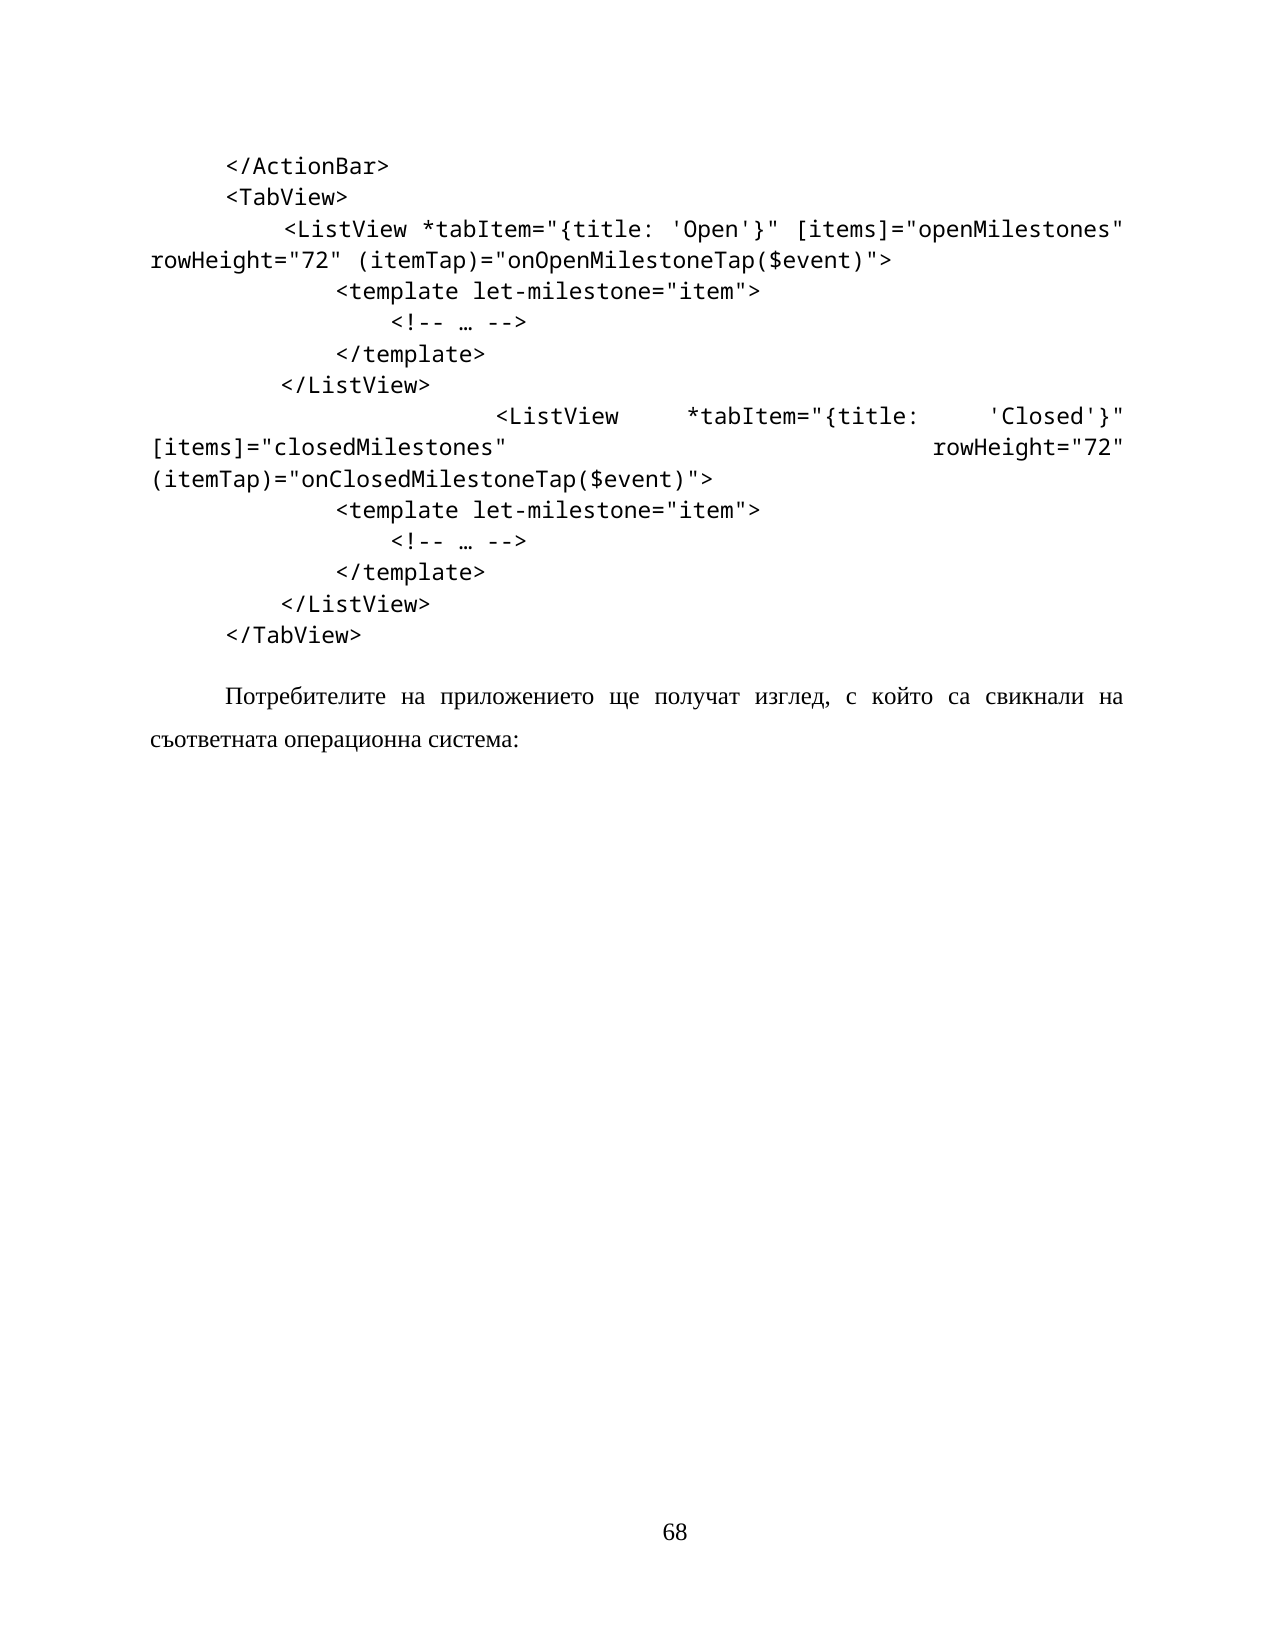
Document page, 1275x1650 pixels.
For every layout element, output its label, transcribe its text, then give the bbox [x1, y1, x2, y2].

text <ListView *tabItem="{title: 'Open'}" [items]="openMilestones" rowHeight="72" (itemTap)="onOpenMilestoneTap($event)"> [150, 212, 1125, 275]
text </template> [150, 337, 1125, 369]
text <!-- … --> [150, 525, 1125, 556]
text <!-- … --> [150, 306, 1125, 337]
text </template> [150, 556, 1125, 587]
text <template let-milestone="item"> [150, 494, 1125, 525]
text <ListView *tabItem="{title: 'Closed'}" [items]="closedMilestones" rowHeight="72" (itemTap)="onClosedMilestoneTap($event)"> [150, 400, 1125, 494]
text </ActionBar> [150, 150, 1125, 181]
text </ListView> [150, 369, 1125, 400]
text </TabView> [150, 619, 1125, 650]
text <TabView> [150, 181, 1125, 212]
text </ListView> [150, 587, 1125, 619]
text Потребителите на приложението ще получат изглед, с който са свикнали на съответната операционна система: [150, 681, 1125, 753]
text <template let-milestone="item"> [150, 275, 1125, 306]
